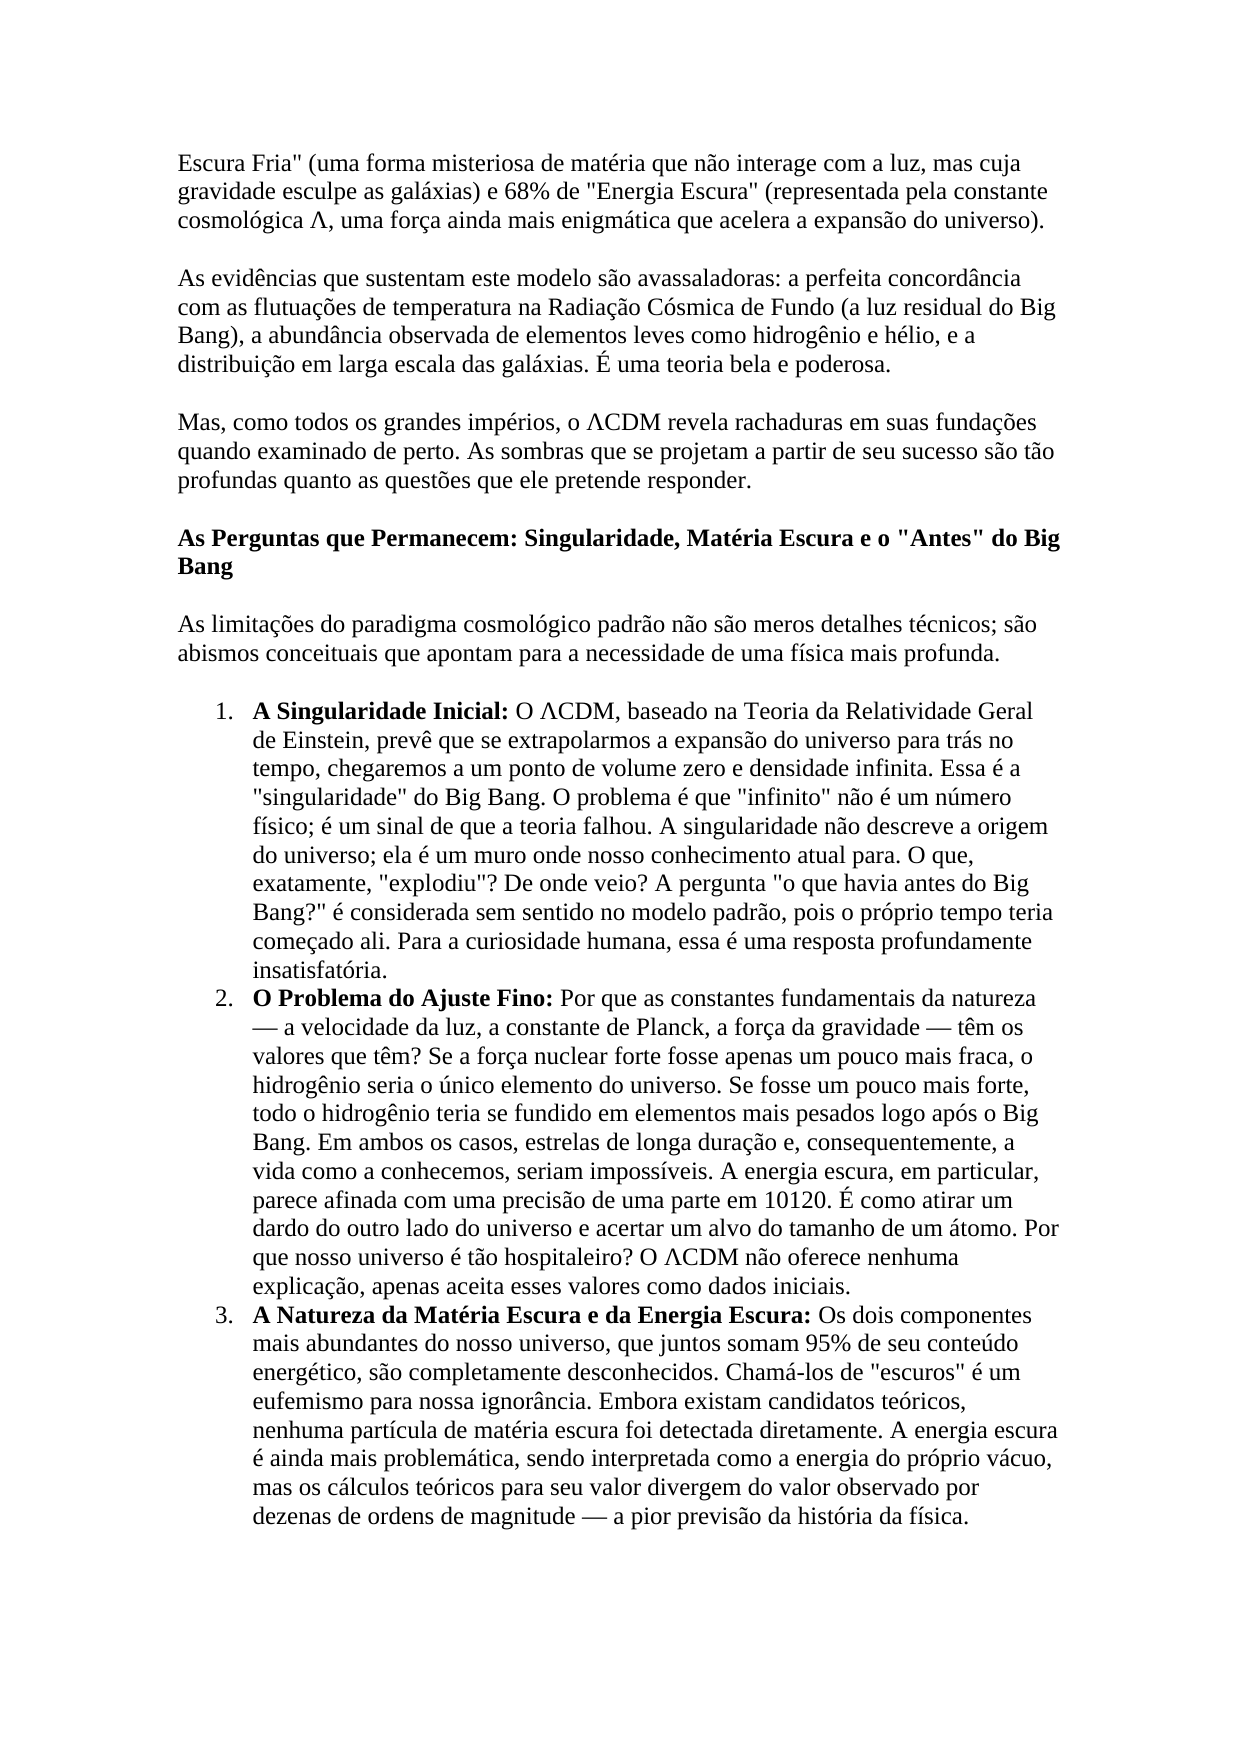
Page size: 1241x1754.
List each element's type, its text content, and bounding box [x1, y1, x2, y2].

text As evidências que sustentam este modelo são avassaladoras: a perfeita concordância com as flutuações de temperatura na Radiação Cósmica de Fundo (a luz residual do Big Bang), a abundância observada de elementos leves como hidrogênio e hélio, e a distribuição em larga escala das galáxias. É uma teoria bela e poderosa. [177, 263, 1063, 378]
text As Perguntas que Permanecem: Singularidade, Matéria Escura e o "Antes" do Big Bang [177, 523, 1063, 580]
list A Singularidade Inicial: O ΛCDM, baseado na Teoria da Relatividade Geral de Einstein, prevê que se extrapolarmos a expansão do universo para trás no tempo, chegaremos a um ponto de volume zero e densidade infinita. Essa é a "singularidade" do Big Bang. O problema é que "infinito" não é um número físico; é um sinal de que a teoria falhou. A singularidade não descreve a origem do universo; ela é um muro onde nosso conhecimento atual para. O que, exatamente, "explodiu"? De onde veio? A pergunta "o que havia antes do Big Bang?" é considerada sem sentido no modelo padrão, pois o próprio tempo teria começado ali. Para a curiosidade humana, essa é uma resposta profundamente insatisfatória. [215, 696, 1063, 983]
text Mas, como todos os grandes impérios, o ΛCDM revela rachaduras em suas fundações quando examinado de perto. As sombras que se projetam a partir de seu sucesso são tão profundas quanto as questões que ele pretende responder. [177, 407, 1063, 493]
list A Natureza da Matéria Escura e da Energia Escura: Os dois componentes mais abundantes do nosso universo, que juntos somam 95% de seu conteúdo energético, são completamente desconhecidos. Chamá-los de "escuros" é um eufemismo para nossa ignorância. Embora existam candidatos teóricos, nenhuma partícula de matéria escura foi detectada diretamente. A energia escura é ainda mais problemática, sendo interpretada como a energia do próprio vácuo, mas os cálculos teóricos para seu valor divergem do valor observado por dezenas de ordens de magnitude — a pior previsão da história da física. [215, 1300, 1063, 1530]
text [177, 148, 1063, 234]
text As limitações do paradigma cosmológico padrão não são meros detalhes técnicos; são abismos conceituais que apontam para a necessidade de uma física mais profunda. [177, 609, 1063, 667]
list O Problema do Ajuste Fino: Por que as constantes fundamentais da natureza — a velocidade da luz, a constante de Planck, a força da gravidade — têm os valores que têm? Se a força nuclear forte fosse apenas um pouco mais fraca, o hidrogênio seria o único elemento do universo. Se fosse um pouco mais forte, todo o hidrogênio teria se fundido em elementos mais pesados logo após o Big Bang. Em ambos os casos, estrelas de longa duração e, consequentemente, a vida como a conhecemos, seriam impossíveis. A energia escura, em particular, parece afinada com uma precisão de uma parte em 10120. É como atirar um dardo do outro lado do universo e acertar um alvo do tamanho de um átomo. Por que nosso universo é tão hospitaleiro? O ΛCDM não oferece nenhuma explicação, apenas aceita esses valores como dados iniciais. [215, 983, 1063, 1300]
